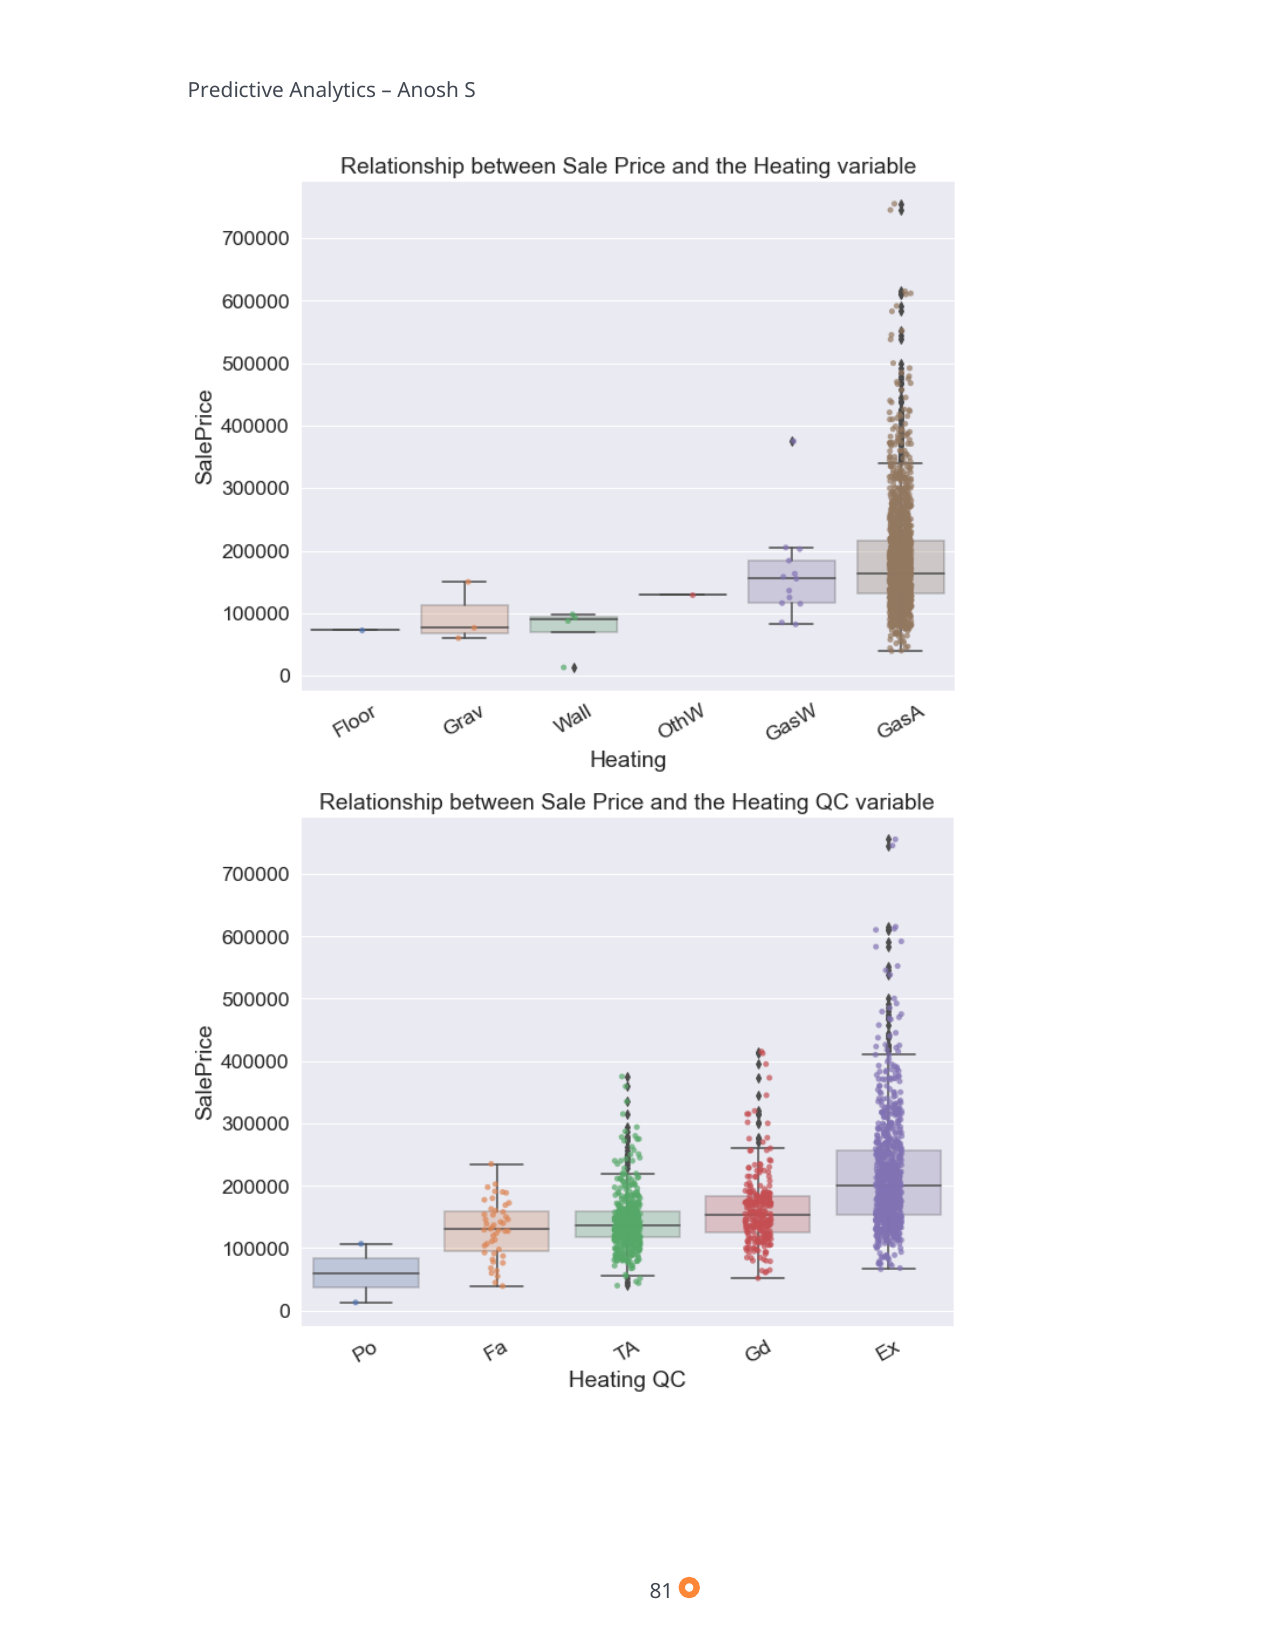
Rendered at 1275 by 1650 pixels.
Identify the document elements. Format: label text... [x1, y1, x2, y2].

picture [187, 785, 962, 1400]
picture [187, 150, 963, 780]
